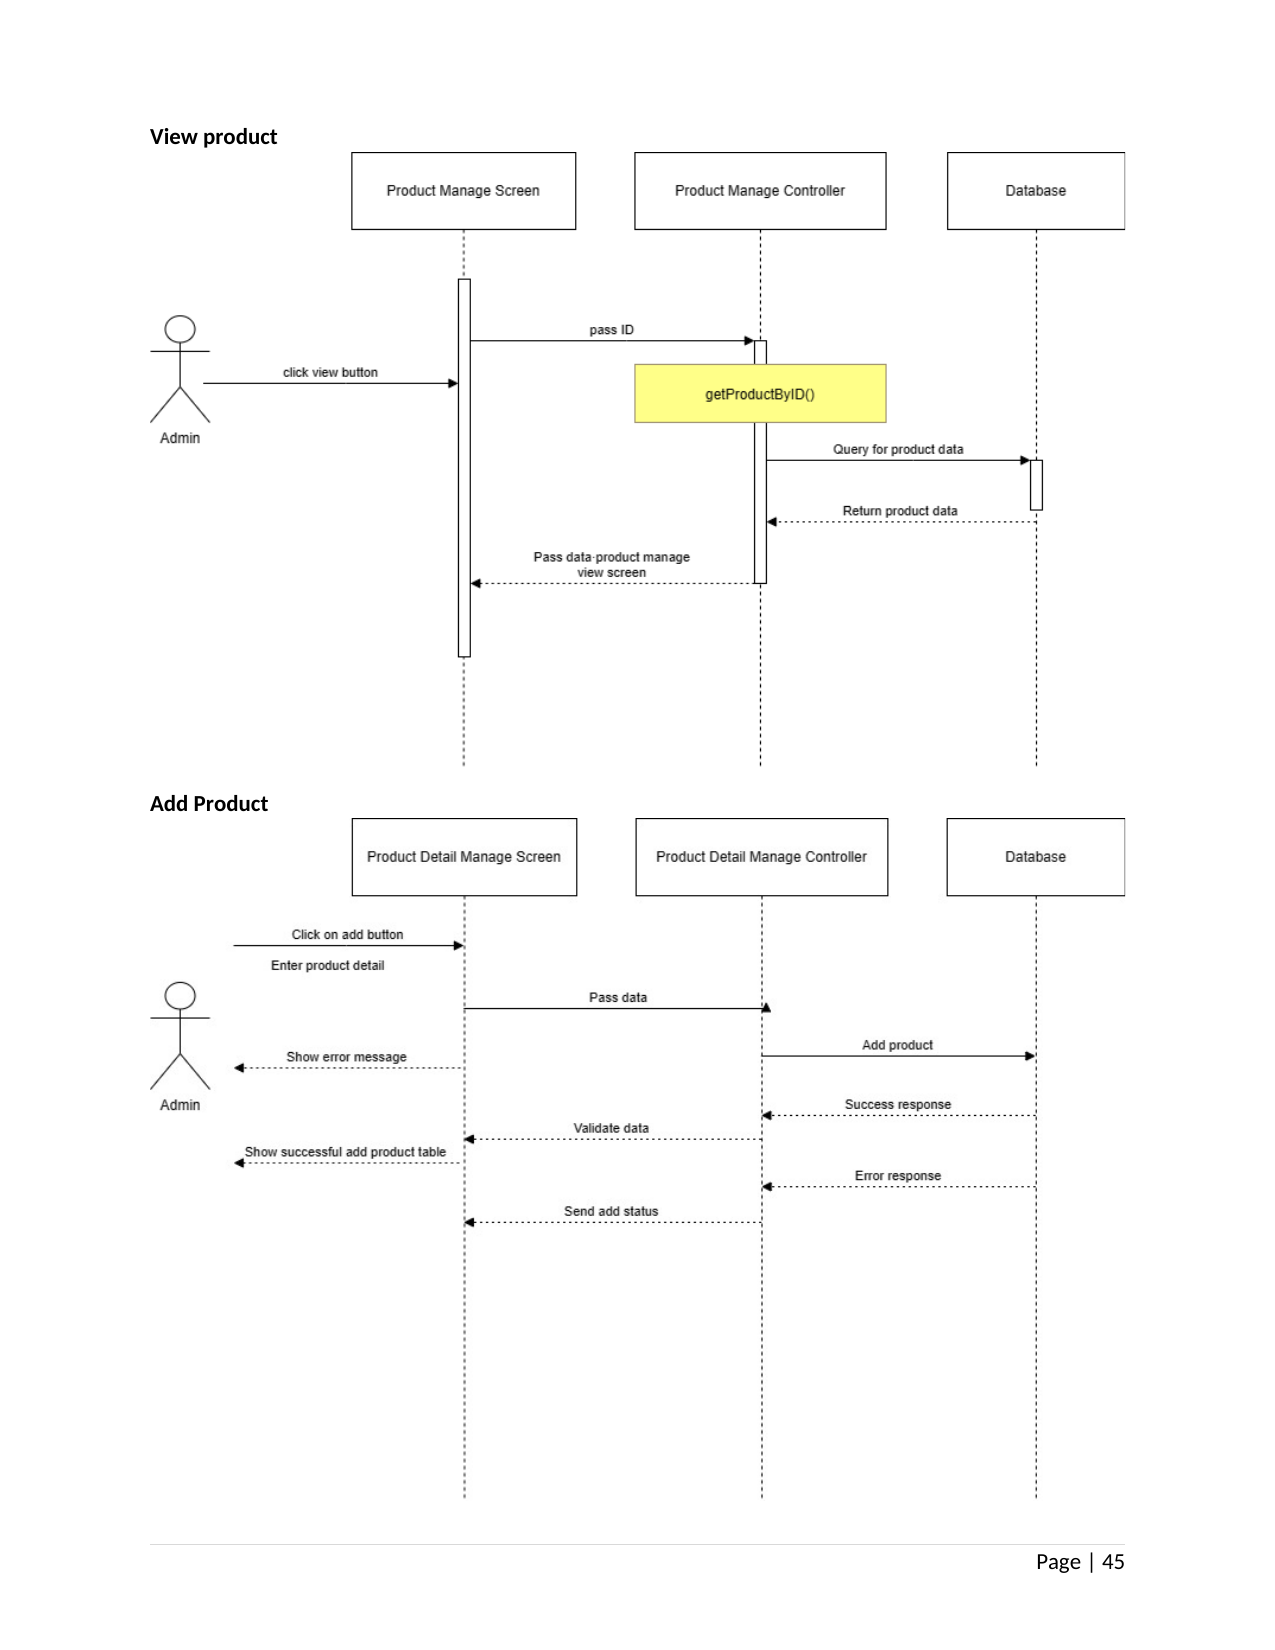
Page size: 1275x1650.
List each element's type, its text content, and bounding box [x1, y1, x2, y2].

subtitle View product [150, 122, 1125, 150]
subtitle Add Product [150, 789, 1125, 817]
picture [150, 818, 1125, 1501]
picture [150, 152, 1125, 770]
